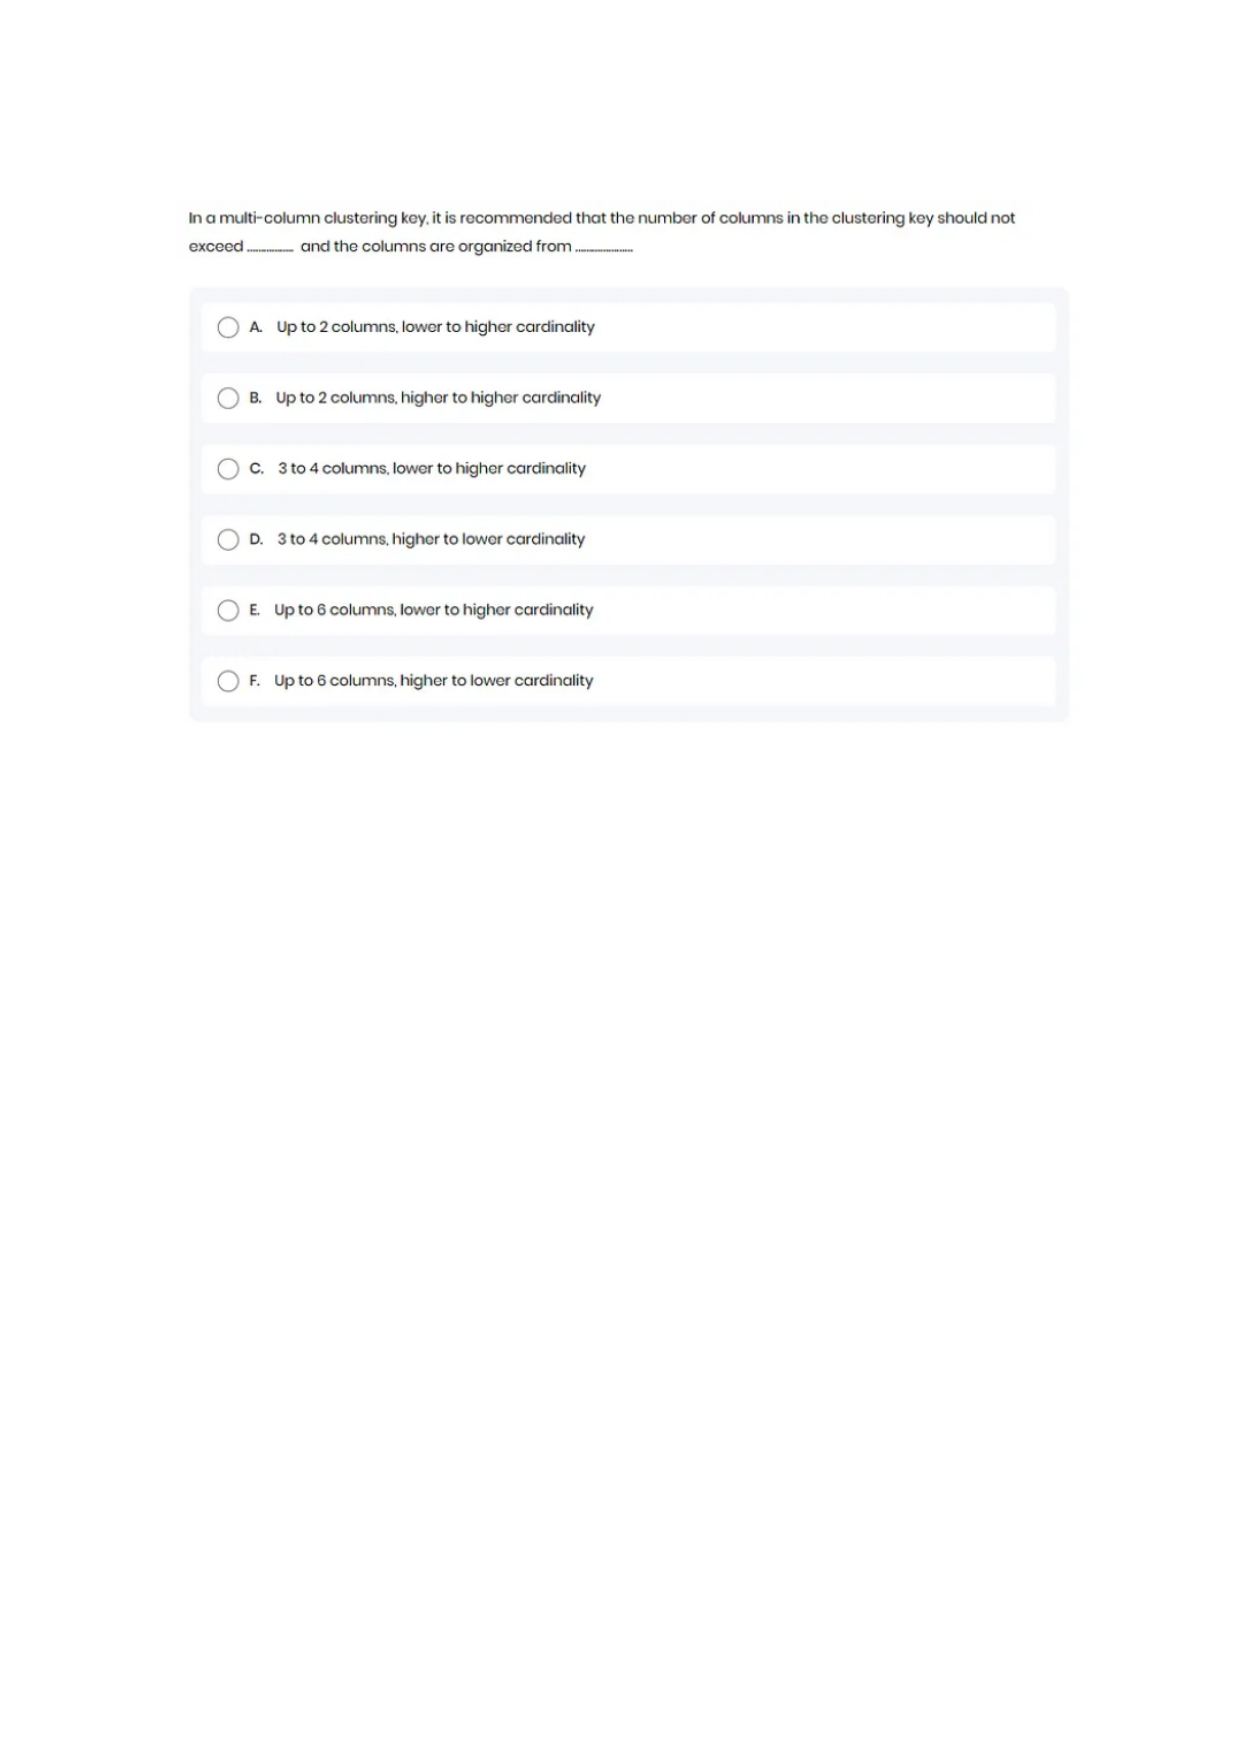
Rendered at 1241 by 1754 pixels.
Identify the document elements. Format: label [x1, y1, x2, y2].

picture [150, 150, 1091, 742]
